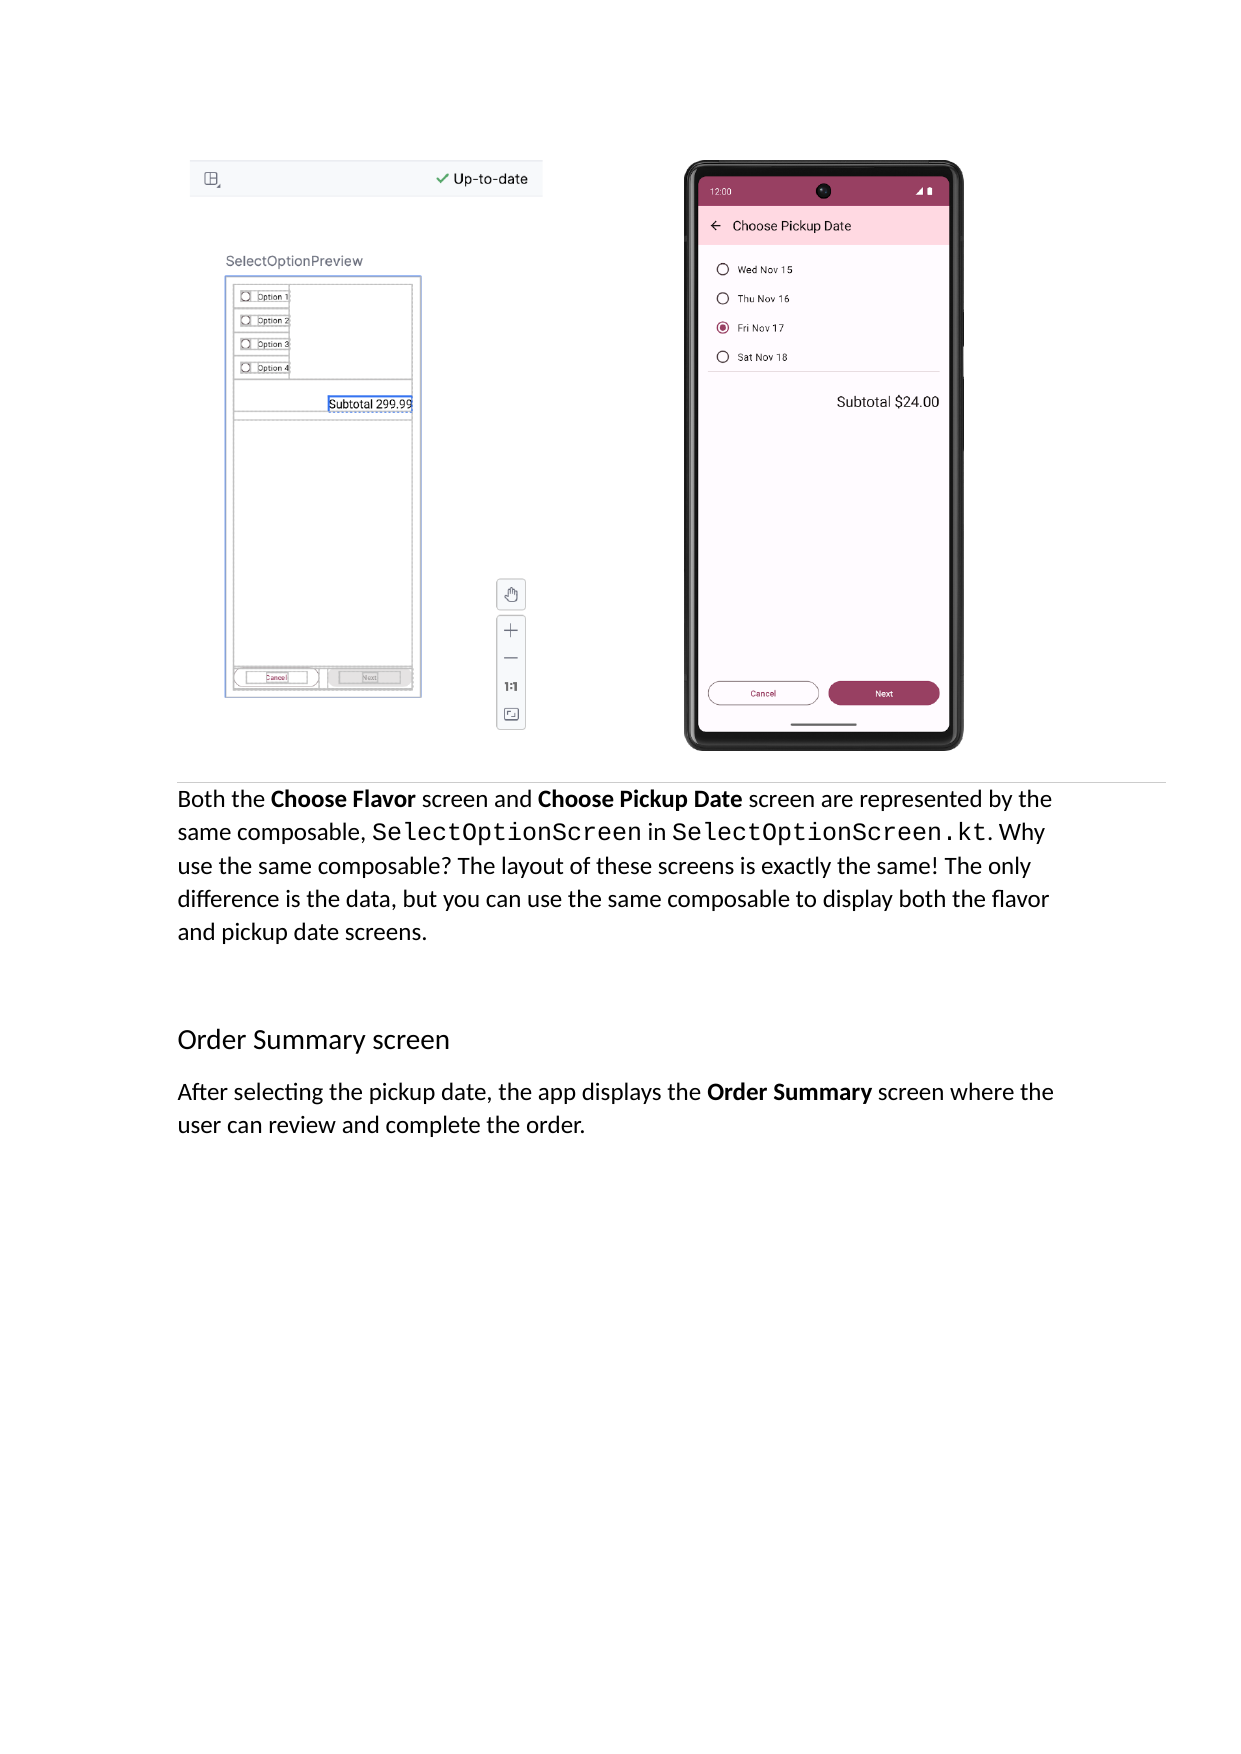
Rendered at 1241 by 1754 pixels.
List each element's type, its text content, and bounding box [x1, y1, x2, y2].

text Order Summary screen [177, 1021, 1063, 1057]
picture [684, 160, 964, 751]
picture [189, 160, 543, 751]
text After selecting the pickup date, the app displays the Order Summary screen where the user can review and complete the order. [177, 1076, 1063, 1139]
table_header [672, 148, 1166, 782]
text Both the Choose Flavor screen and Choose Pickup Date screen are represented by the same composable, SelectOptionScreen in SelectOptionScreen.kt. Why use the same composable? The layout of these screens is exactly the same! The only difference is the data, but you can use the same composable to display both the flavor and pickup date screens. [177, 783, 1063, 947]
table_header [177, 148, 672, 782]
